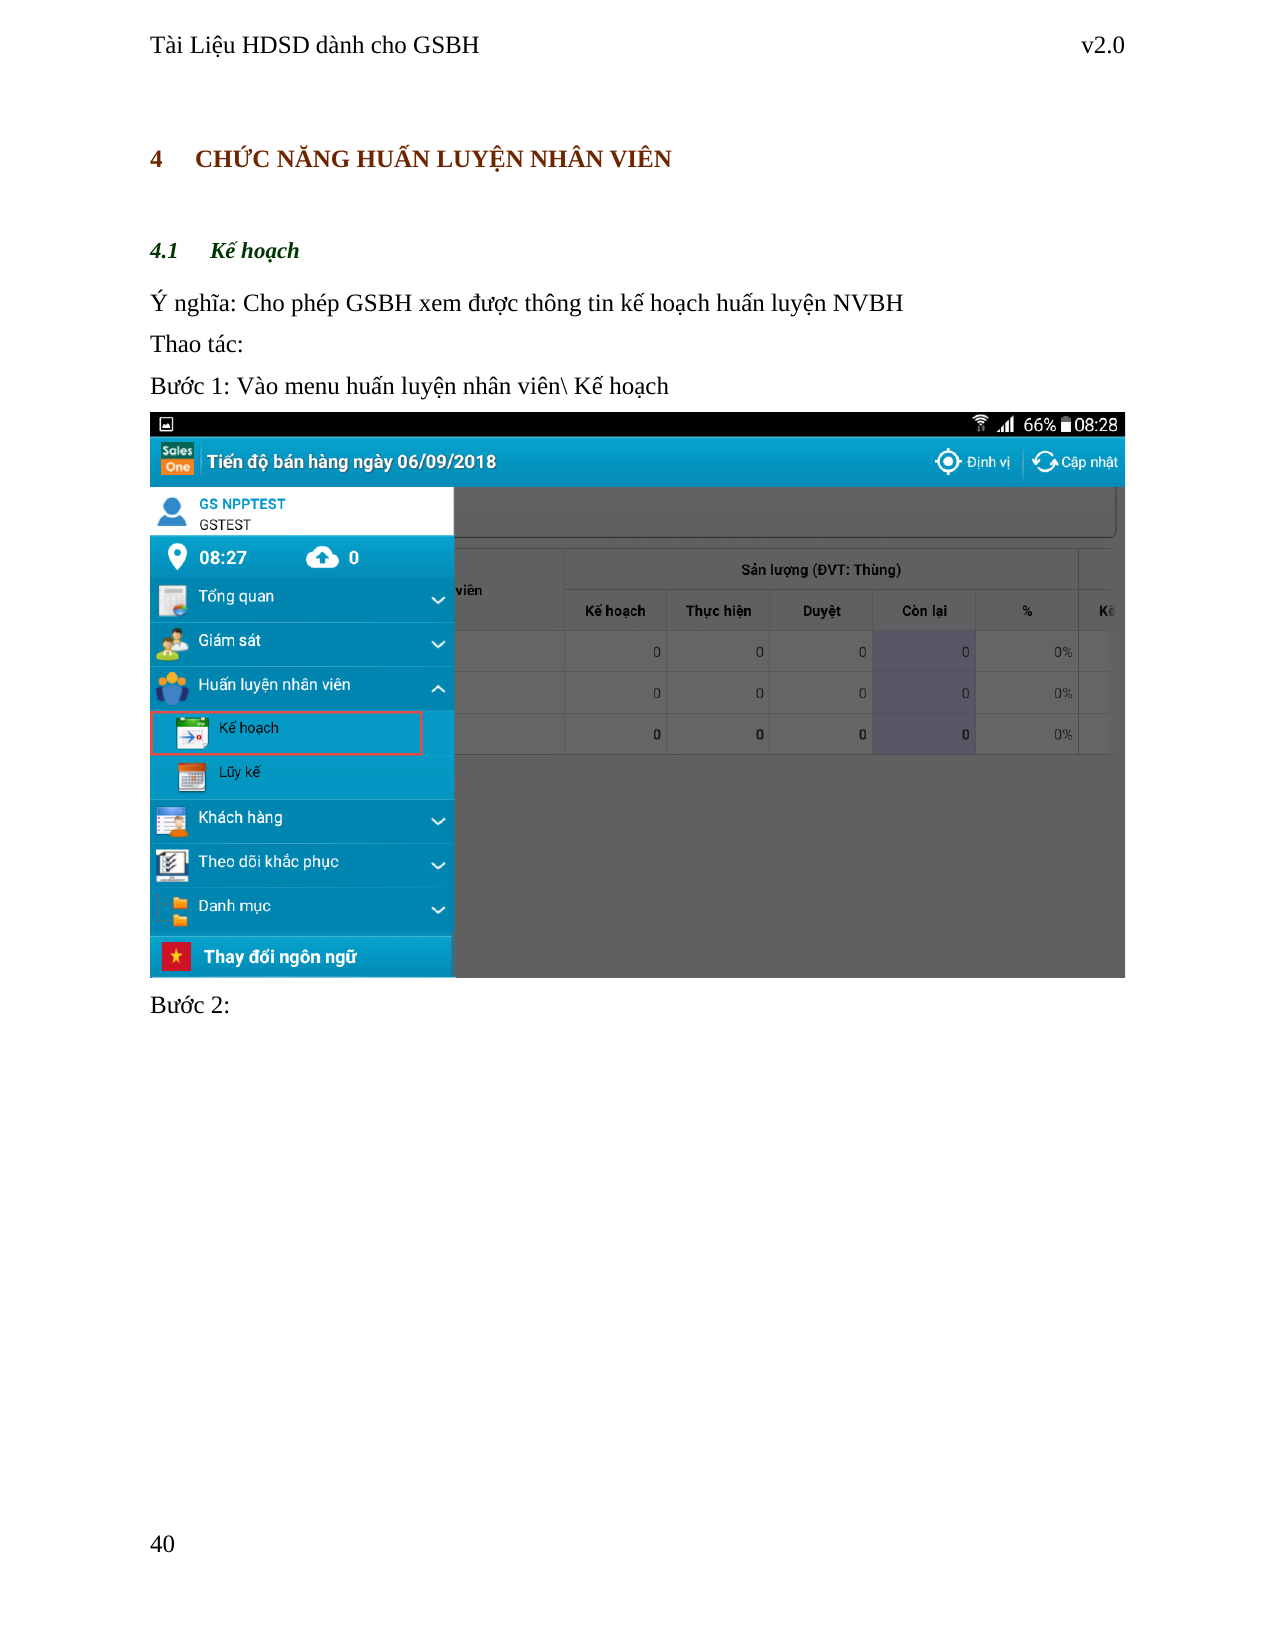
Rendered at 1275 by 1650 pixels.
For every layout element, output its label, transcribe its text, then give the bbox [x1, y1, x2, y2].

picture [159, 585, 187, 616]
picture [301, 951, 309, 962]
picture [347, 950, 353, 962]
picture [150, 711, 422, 755]
picture [307, 547, 338, 567]
picture [179, 763, 206, 791]
picture [943, 469, 954, 474]
picture [157, 673, 188, 704]
picture [1040, 460, 1058, 472]
picture [162, 943, 190, 970]
picture [433, 598, 444, 603]
picture [275, 455, 304, 468]
picture [217, 950, 228, 962]
picture [211, 552, 219, 563]
picture [399, 454, 447, 469]
picture [200, 812, 204, 822]
picture [248, 455, 268, 471]
picture [228, 954, 233, 962]
picture [310, 455, 348, 472]
picture [173, 914, 187, 926]
picture [157, 629, 188, 660]
picture [355, 455, 393, 472]
picture [327, 954, 344, 966]
picture [250, 950, 262, 962]
picture [150, 488, 1125, 978]
picture [168, 544, 187, 569]
picture [236, 954, 243, 964]
picture [1033, 457, 1039, 464]
picture [488, 455, 496, 468]
picture [173, 898, 187, 909]
text Ý nghĩa: Cho phép GSBH xem được thông tin kế hoạch huấn luyện NVBH [150, 288, 1136, 317]
picture [478, 456, 483, 468]
subtitle Kế hoạch [150, 237, 1136, 263]
text Thao tác: [150, 329, 1136, 358]
picture [150, 412, 1125, 438]
text Bước 2: [150, 990, 1136, 1019]
picture [312, 954, 320, 962]
picture [208, 454, 243, 468]
picture [157, 808, 188, 837]
picture [955, 456, 961, 468]
picture [157, 850, 188, 881]
picture [434, 642, 444, 647]
text Bước 1: Vào menu huấn luyện nhân viên\ Kế hoạch [150, 371, 1136, 399]
picture [263, 949, 268, 962]
picture [162, 443, 193, 474]
picture [205, 950, 214, 962]
picture [944, 457, 952, 465]
subtitle Chức năng huấn luyện nhân viên [150, 144, 1136, 172]
picture [281, 954, 298, 966]
picture [448, 454, 475, 469]
